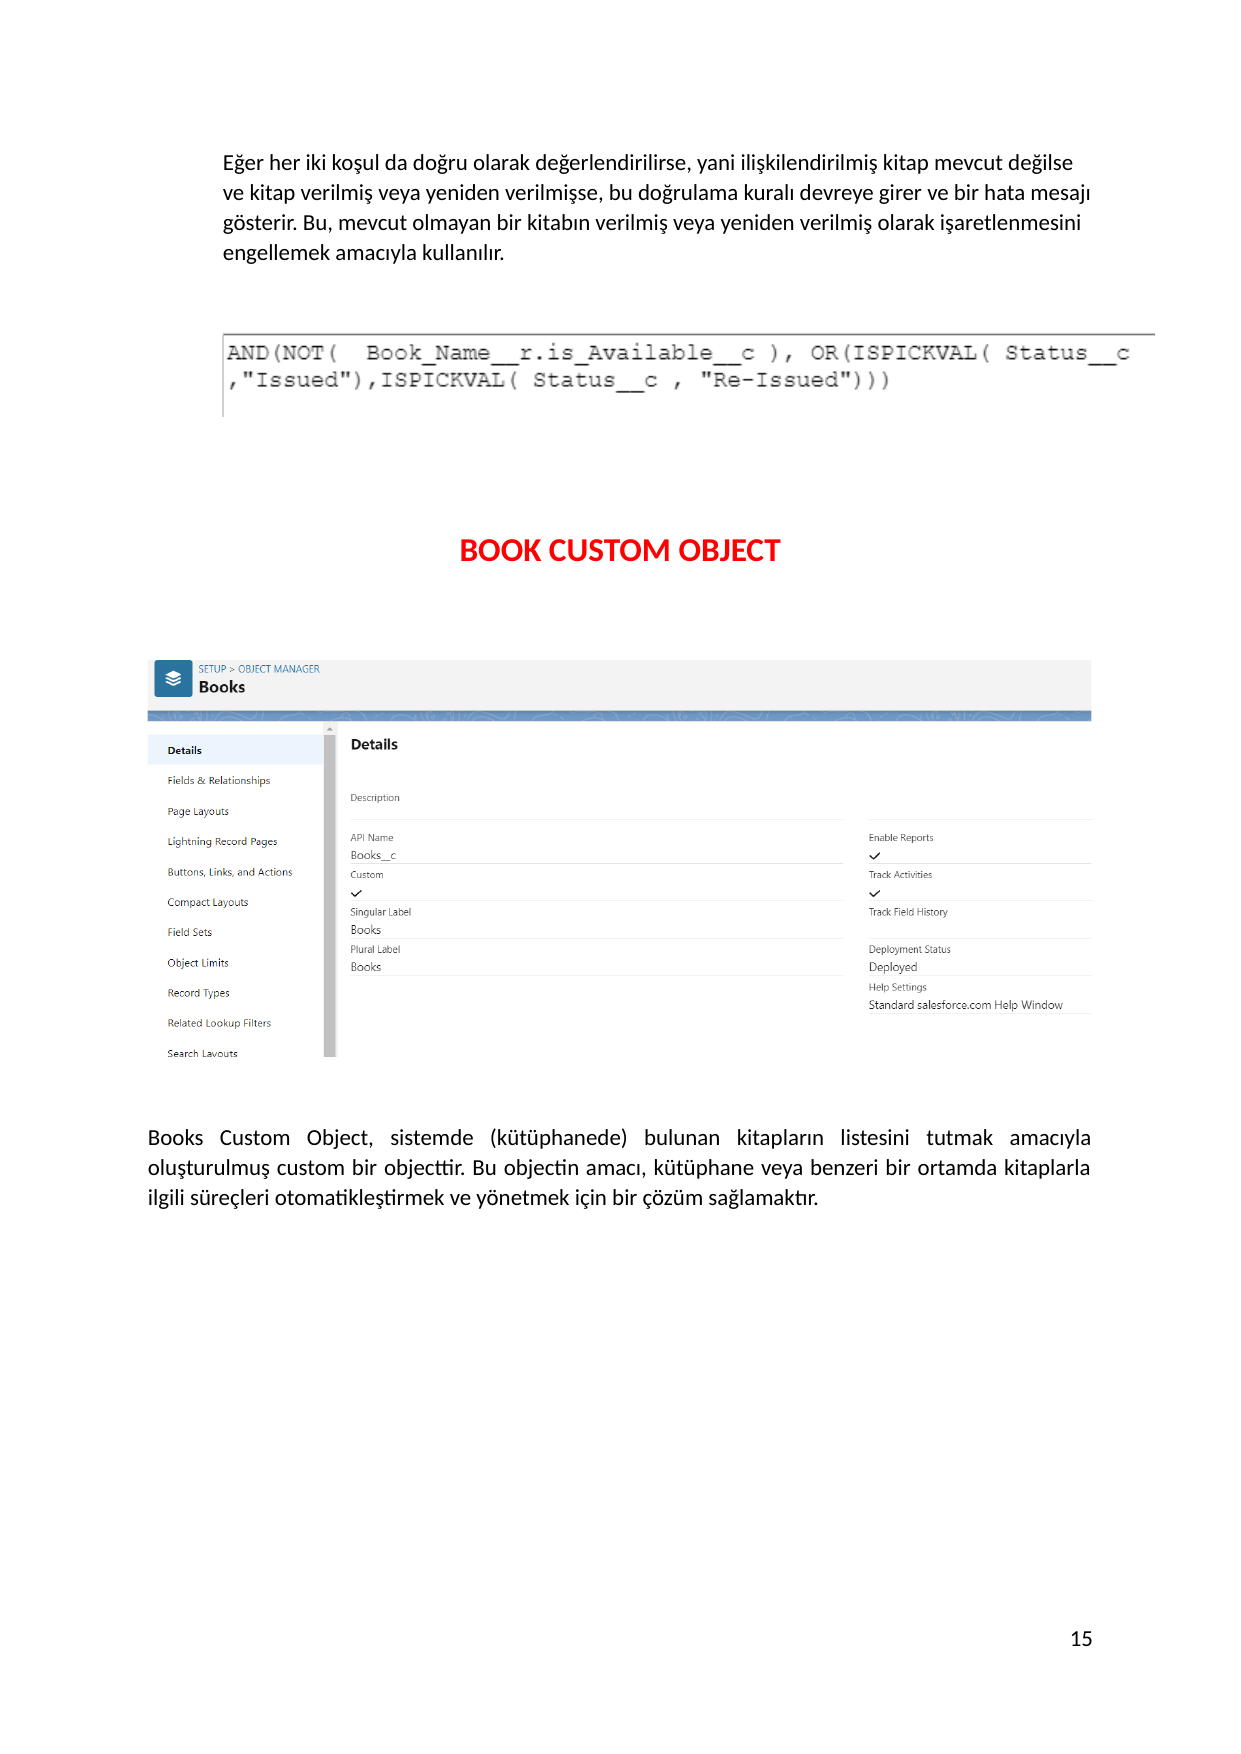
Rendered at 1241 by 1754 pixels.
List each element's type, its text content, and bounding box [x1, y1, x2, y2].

picture [222, 332, 1155, 417]
text Books Custom Object, sistemde (kütüphanede) bulunan kitapların listesini tutmak amacıyla oluşturulmuş custom bir objecttir. Bu objectin amacı, kütüphane veya benzeri bir ortamda kitaplarla ilgili süreçleri otomatikleştirmek ve yönetmek için bir çözüm sağlamaktır. [148, 1123, 1093, 1211]
text BOOK CUSTOM OBJECT [148, 529, 1093, 570]
text Eğer her iki koşul da doğru olarak değerlendirilirse, yani ilişkilendirilmiş kitap mevcut değilse ve kitap verilmiş veya yeniden verilmişse, bu doğrulama kuralı devreye girer ve bir hata mesajı gösterir. Bu, mevcut olmayan bir kitabın verilmiş veya yeniden verilmiş olarak işaretlenmesini engellemek amacıyla kullanılır. [223, 148, 1093, 266]
picture [147, 660, 1092, 1057]
